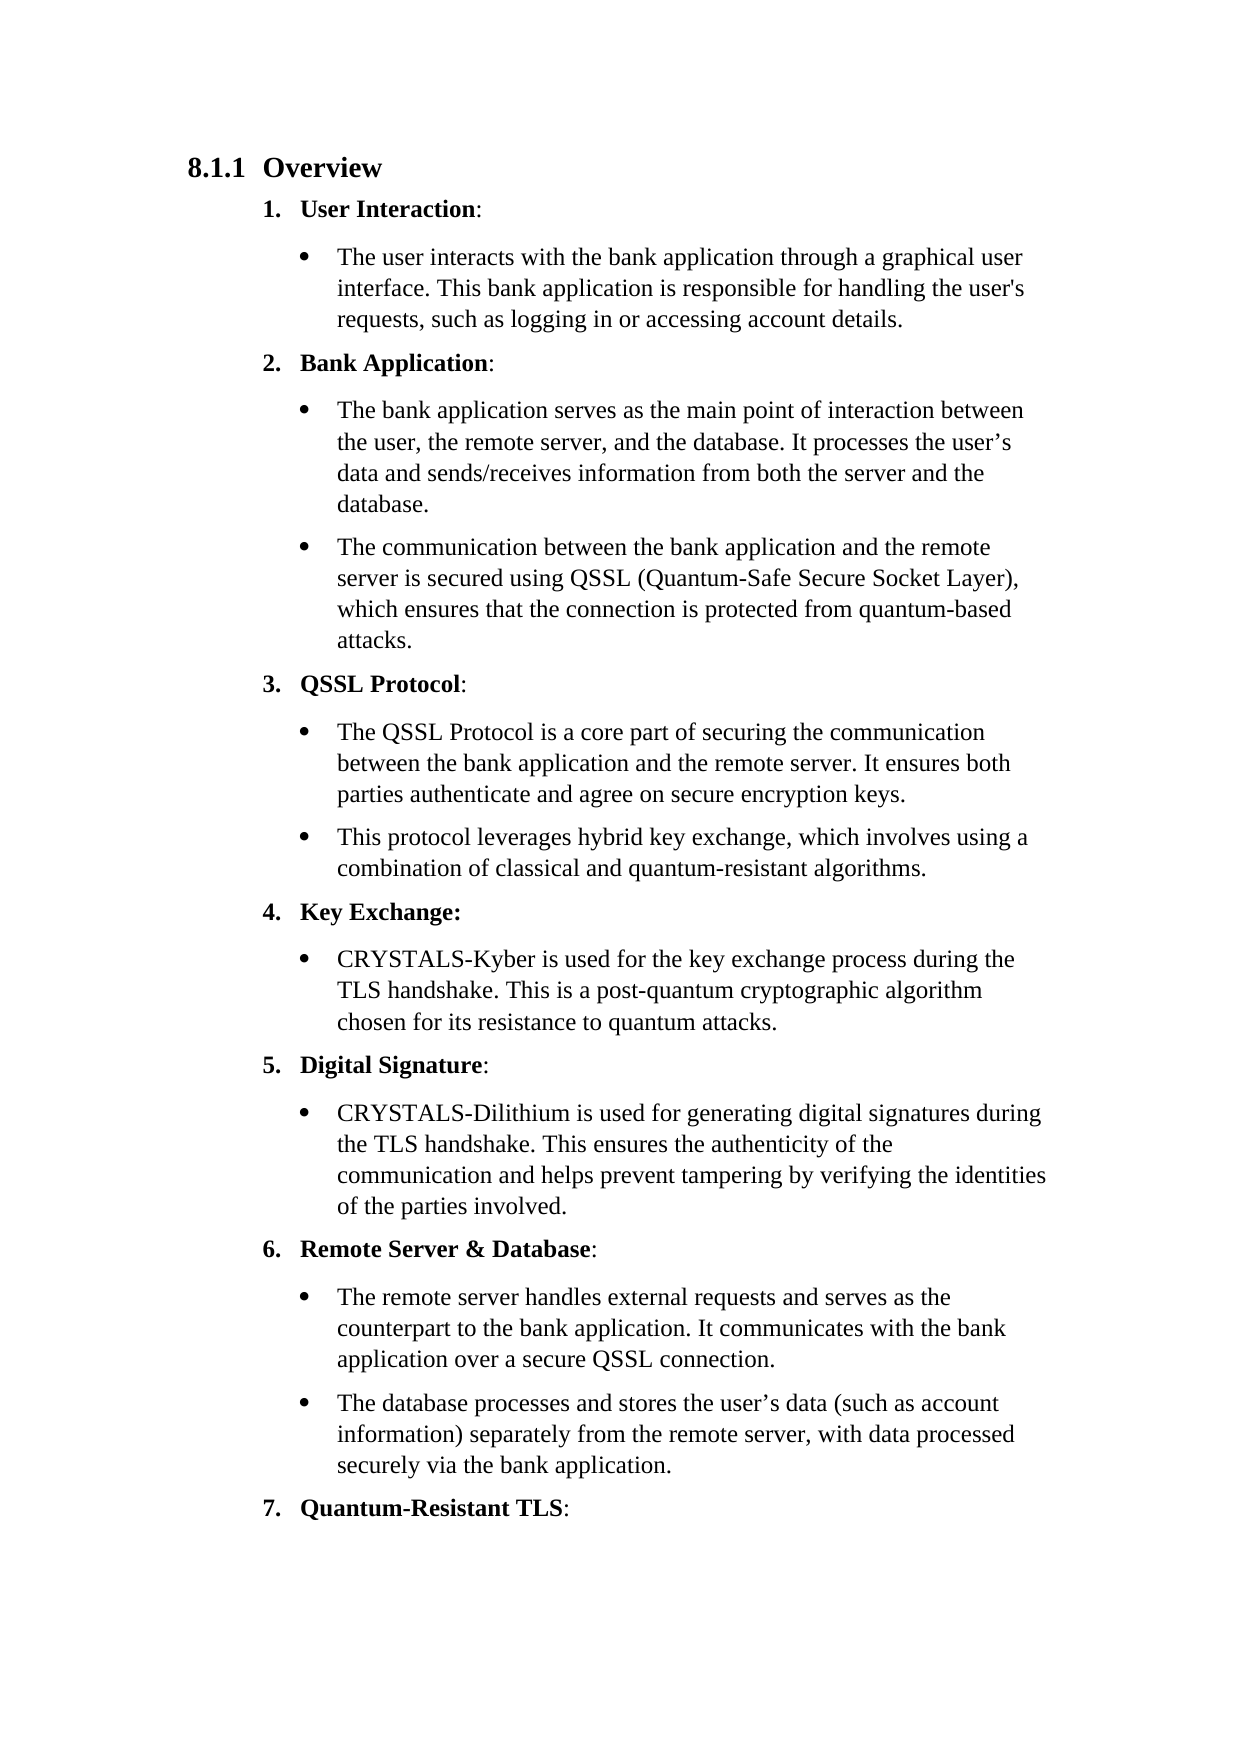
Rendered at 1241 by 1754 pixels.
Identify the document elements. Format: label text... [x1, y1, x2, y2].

list The communication between the bank application and the remote server is secured using QSSL (Quantum-Safe Secure Socket Layer), which ensures that the connection is protected from quantum-based attacks. [300, 532, 1053, 654]
list CRYSTALS-Dilithium is used for generating digital signatures during the TLS handshake. This ensures the authenticity of the communication and helps prevent tampering by verifying the identities of the parties involved. [300, 1098, 1053, 1220]
list Key Exchange: [262, 897, 1053, 926]
list Bank Application: [262, 348, 1053, 377]
list The remote server handles external requests and serves as the counterpart to the bank application. It communicates with the bank application over a secure QSSL connection. [300, 1282, 1053, 1373]
list User Interaction: [262, 194, 1053, 223]
list CRYSTALS-Kyber is used for the key exchange process during the TLS handshake. This is a post-quantum cryptographic algorithm chosen for its resistance to quantum attacks. [300, 944, 1053, 1035]
list Quantum-Resistant TLS: [262, 1493, 1053, 1522]
list This protocol leverages hybrid key exchange, which involves using a combination of classical and quantum-resistant algorithms. [300, 822, 1053, 882]
list The QSSL Protocol is a core part of securing the communication between the bank application and the remote server. It ensures both parties authenticate and agree on secure encryption keys. [300, 717, 1053, 807]
list QSSL Protocol: [262, 669, 1053, 698]
list The user interacts with the bank application through a graphical user interface. This bank application is responsible for handling the user's requests, such as logging in or accessing account details. [300, 242, 1053, 333]
list Remote Server & Database: [262, 1234, 1053, 1263]
list The database processes and stores the user’s data (such as account information) separately from the remote server, with data processed securely via the bank application. [300, 1388, 1053, 1479]
list The bank application serves as the main point of interaction between the user, the remote server, and the database. It processes the user’s data and sends/receives information from both the server and the database. [300, 396, 1053, 517]
subtitle Overview [187, 150, 1053, 183]
list Digital Signature: [262, 1050, 1053, 1079]
